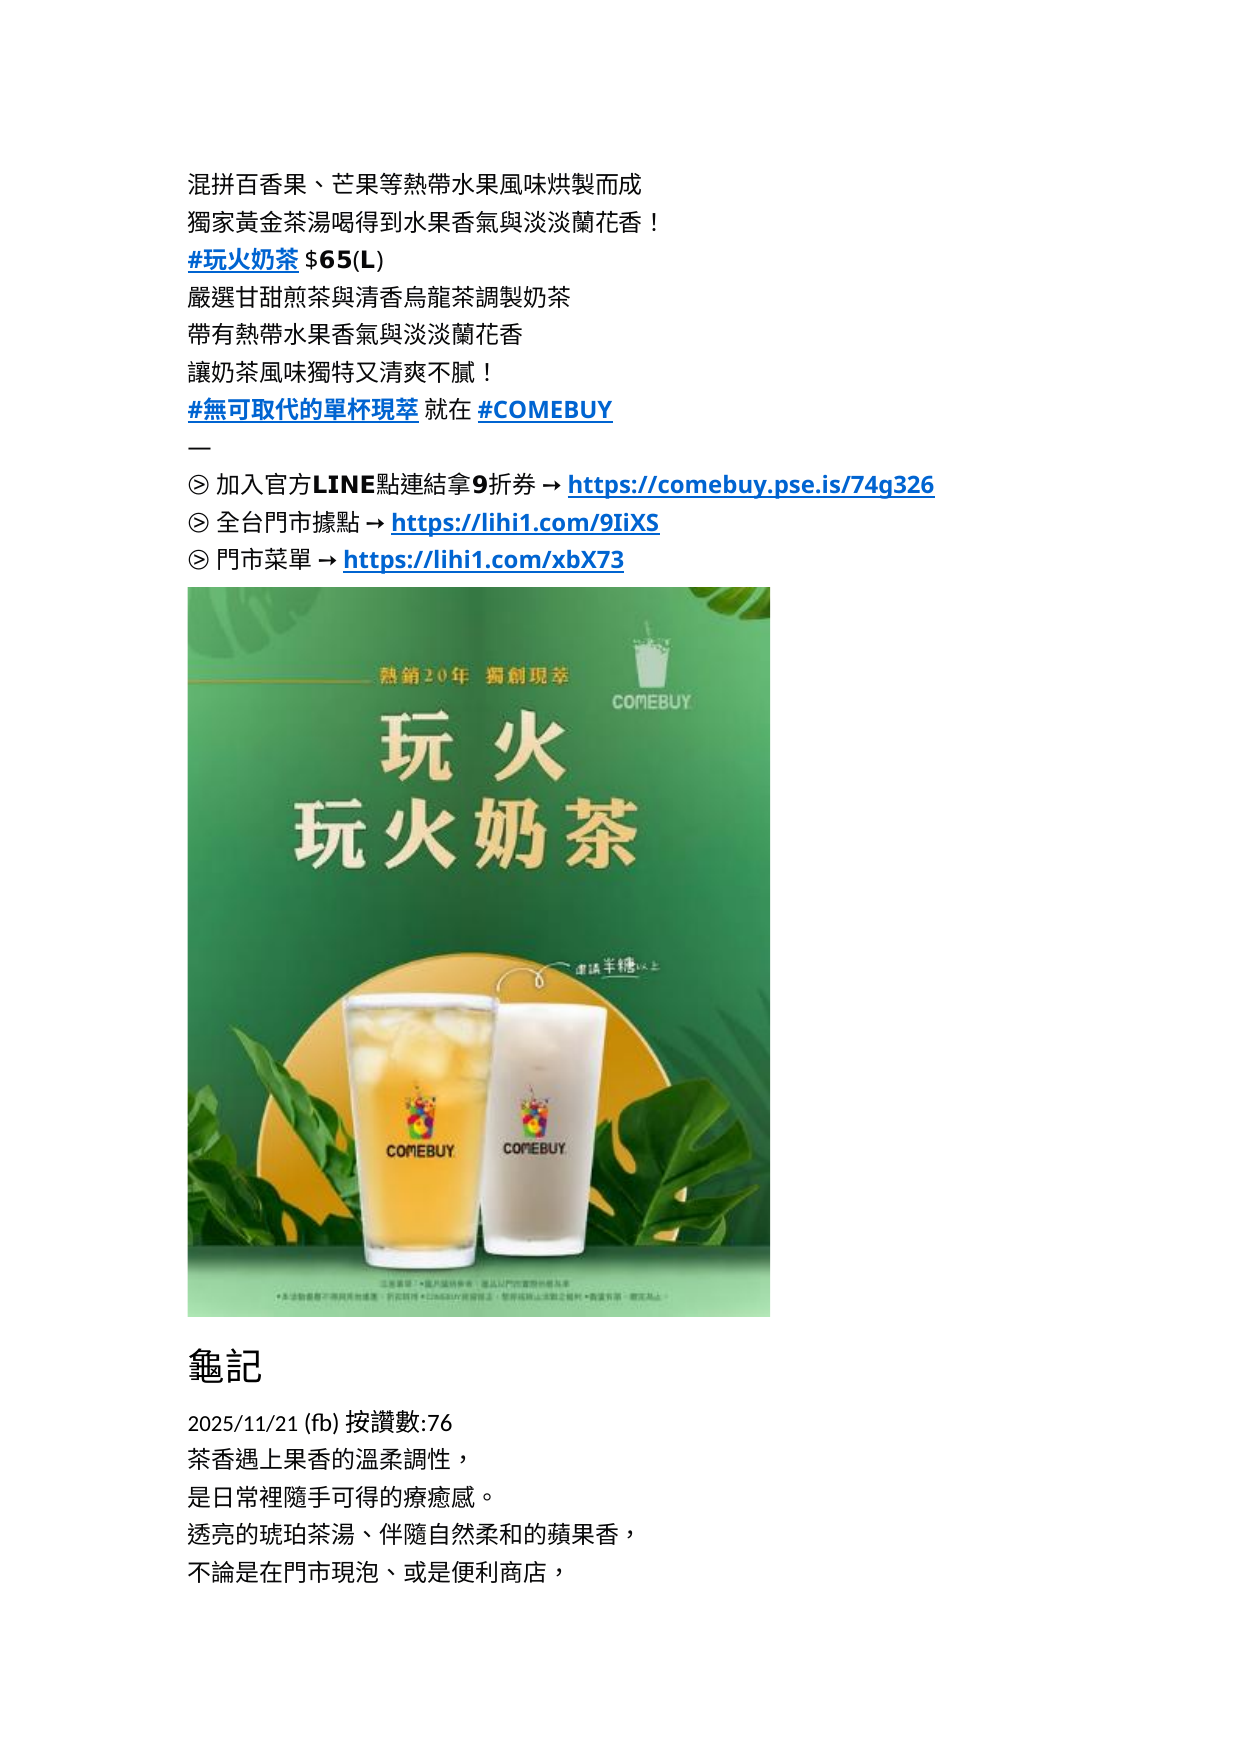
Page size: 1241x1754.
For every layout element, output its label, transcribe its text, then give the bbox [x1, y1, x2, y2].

text #玩火奶茶 $𝟲𝟱(𝗟) [187, 239, 1053, 277]
text 是日常裡隨手可得的療癒感。 [187, 1477, 1053, 1514]
text ⧁ 全台門市據點 ➙ https://lihi1.com/9IiXS [187, 502, 1053, 539]
text 龜記 [187, 1327, 1053, 1402]
text 讓奶茶風味獨特又清爽不膩！ [187, 352, 1053, 389]
text #無可取代的單杯現萃 就在 #COMEBUY [187, 389, 1053, 427]
text 2025/11/21 (fb) 按讚數:76 [187, 1402, 1053, 1439]
text 獨家黃金茶湯喝得到水果香氣與淡淡蘭花香！ [187, 202, 1053, 239]
text 嚴選甘甜煎茶與清香烏龍茶調製奶茶 [187, 277, 1053, 314]
text 混拼百香果、芒果等熱帶水果風味烘製而成 [187, 164, 1053, 202]
text — [187, 427, 1053, 464]
text ⧁ 加入官方𝗟𝗜𝗡𝗘點連結拿𝟵折券 ➙ https://comebuy.pse.is/74g326 [187, 464, 1053, 502]
text 不論是在門市現泡、或是便利商店， [187, 1552, 1053, 1589]
text 透亮的琥珀茶湯、伴隨自然柔和的蘋果香， [187, 1514, 1053, 1552]
text 茶香遇上果香的溫柔調性， [187, 1439, 1053, 1477]
text ⧁ 門市菜單 ➙ https://lihi1.com/xbX73 [187, 539, 1053, 577]
text 帶有熱帶水果香氣與淡淡蘭花香 [187, 314, 1053, 352]
picture [187, 587, 771, 1317]
